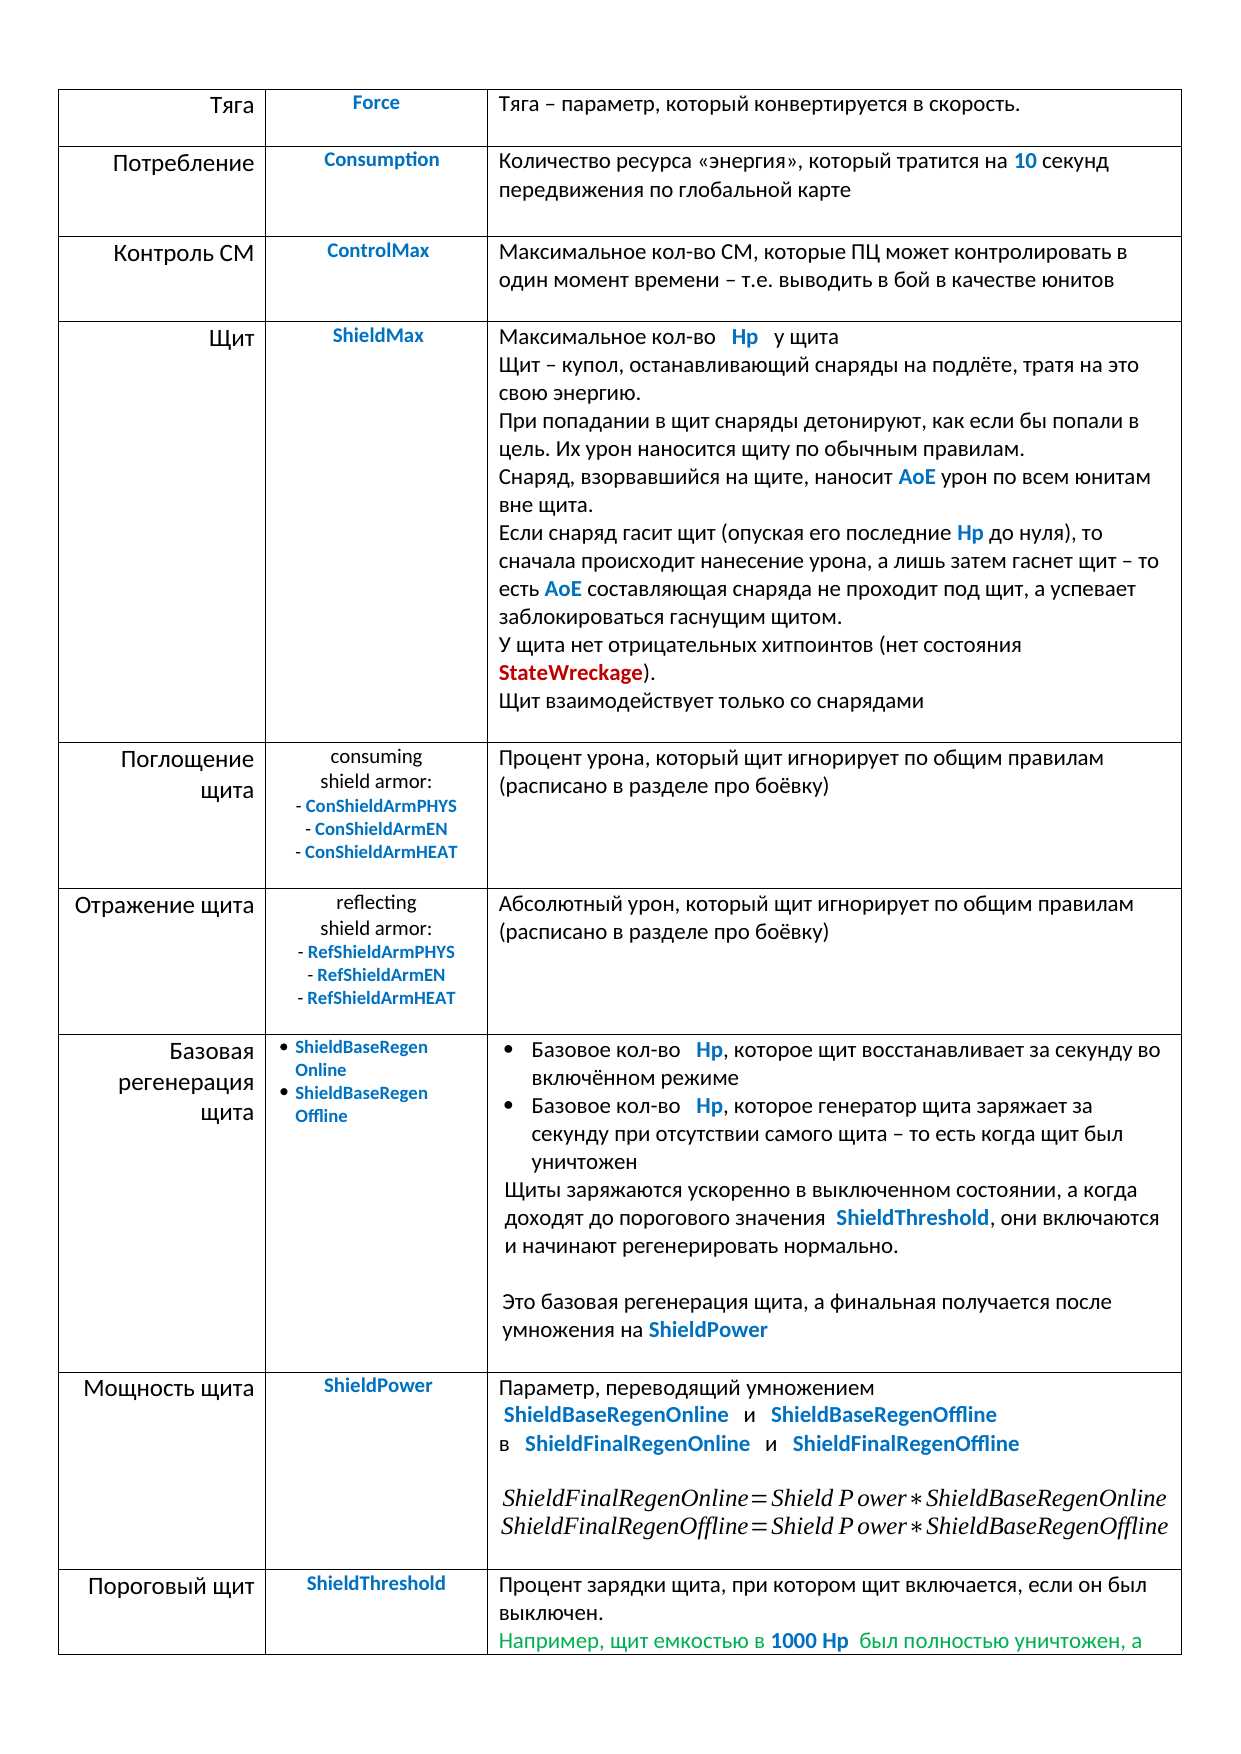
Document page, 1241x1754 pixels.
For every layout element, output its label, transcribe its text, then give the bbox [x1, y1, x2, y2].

table_cell Абсолютный урон, который щит игнорирует по общим правилам (расписано в разделе про боёвку) [488, 889, 1181, 1034]
table_cell Щит [59, 322, 265, 742]
table_cell Consumption [266, 147, 487, 236]
table_cell Тяга [59, 90, 265, 146]
table_cell Максимальное кол-во Hp у щита Щит – купол, останавливающий снаряды на подлёте, тратя на это свою энергию. При попадании в щит снаряды детонируют, как если бы попали в цель. Их урон наносится щиту по обычным правилам. Снаряд, взорвавшийся на щите, наносит АоЕ урон по всем юнитам вне щита. Если снаряд гасит щит (опуская его последние Hp до нуля), то сначала происходит нанесение урона, а лишь затем гаснет щит – то есть АоЕ составляющая снаряда не проходит под щит, а успевает заблокироваться гаснущим щитом. У щита нет отрицательных хитпоинтов (нет состояния StateWreckage). Щит взаимодействует только со снарядами [488, 322, 1181, 742]
table_cell ShieldThreshold [266, 1570, 487, 1654]
table_cell ShieldPower [266, 1373, 487, 1569]
table_cell Пороговый щит [59, 1570, 265, 1654]
table_cell ShieldBaseRegen Online ShieldBaseRegen Offline [266, 1035, 487, 1372]
table_cell Контроль СМ [59, 237, 265, 321]
table_cell Параметр, переводящий умножением ShieldBaseRegenOnline и ShieldBaseRegenOffline в ShieldFinalRegenOnline и ShieldFinalRegenOffline [488, 1373, 1181, 1569]
table_cell Максимальное кол-во СМ, которые ПЦ может контролировать в один момент времени – т.е. выводить в бой в качестве юнитов [488, 237, 1181, 321]
table_cell Поглощение щита [59, 743, 265, 888]
table_cell Количество ресурса «энергия», который тратится на 10 секунд передвижения по глобальной карте [488, 147, 1181, 236]
table_cell Процент урона, который щит игнорирует по общим правилам (расписано в разделе про боёвку) [488, 743, 1181, 888]
table_cell consuming shield armor: - ConShieldArmPHYS - ConShieldArmEN - ConShieldArmHEAT [266, 743, 487, 888]
table_cell Отражение щита [59, 889, 265, 1034]
table_cell Потребление [59, 147, 265, 236]
table_cell Базовое кол-во Hp, которое щит восстанавливает за секунду во включённом режиме Базовое кол-во Hp, которое генератор щита заряжает за секунду при отсутствии самого щита – то есть когда щит был уничтожен Щиты заряжаются ускоренно в выключенном состоянии, а когда доходят до порогового значения ShieldThreshold, они включаются и начинают регенерировать нормально. Это базовая регенерация щита, а финальная получается после умножения на ShieldPower [488, 1035, 1181, 1372]
table_cell Тяга – параметр, который конвертируется в скорость. [488, 90, 1181, 146]
table_cell ControlMax [266, 237, 487, 321]
table_cell ShieldMax [266, 322, 487, 742]
table_cell Мощность щита [59, 1373, 265, 1569]
table_cell Force [266, 90, 487, 146]
table_cell reflecting shield armor: - RefShieldArmPHYS - RefShieldArmEN - RefShieldArmHEAT [266, 889, 487, 1034]
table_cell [488, 1570, 1181, 1654]
table_cell Базовая регенерация щита [59, 1035, 265, 1372]
